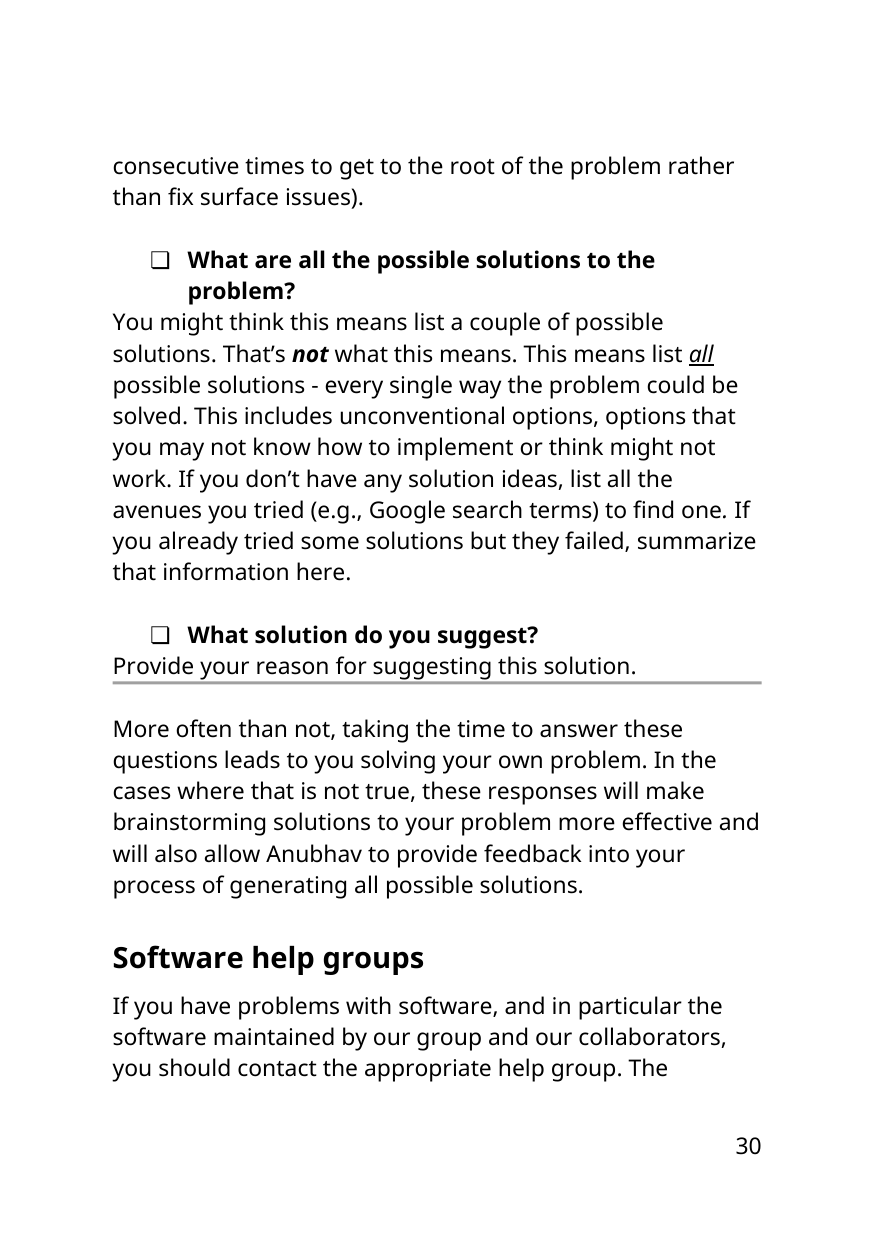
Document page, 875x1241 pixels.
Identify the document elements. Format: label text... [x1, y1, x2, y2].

text Provide your reason for suggesting this solution. [112, 650, 762, 681]
text More often than not, taking the time to answer these questions leads to you solving your own problem. In the cases where that is not true, these responses will make brainstorming solutions to your problem more effective and will also allow Anubhav to provide feedback into your process of generating all possible solutions. [112, 712, 762, 900]
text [112, 990, 762, 1083]
list What solution do you suggest? [150, 619, 762, 650]
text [112, 150, 762, 212]
list What are all the possible solutions to the problem? [150, 244, 762, 306]
text You might think this means list a couple of possible solutions. That’s not what this means. This means list all possible solutions - every single way the problem could be solved. This includes unconventional options, options that you may not know how to implement or think might not work. If you don’t have any solution ideas, list all the avenues you tried (e.g., Google search terms) to find one. If you already tried some solutions but they failed, summarize that information here. [112, 306, 762, 587]
subtitle Software help groups [112, 937, 762, 977]
